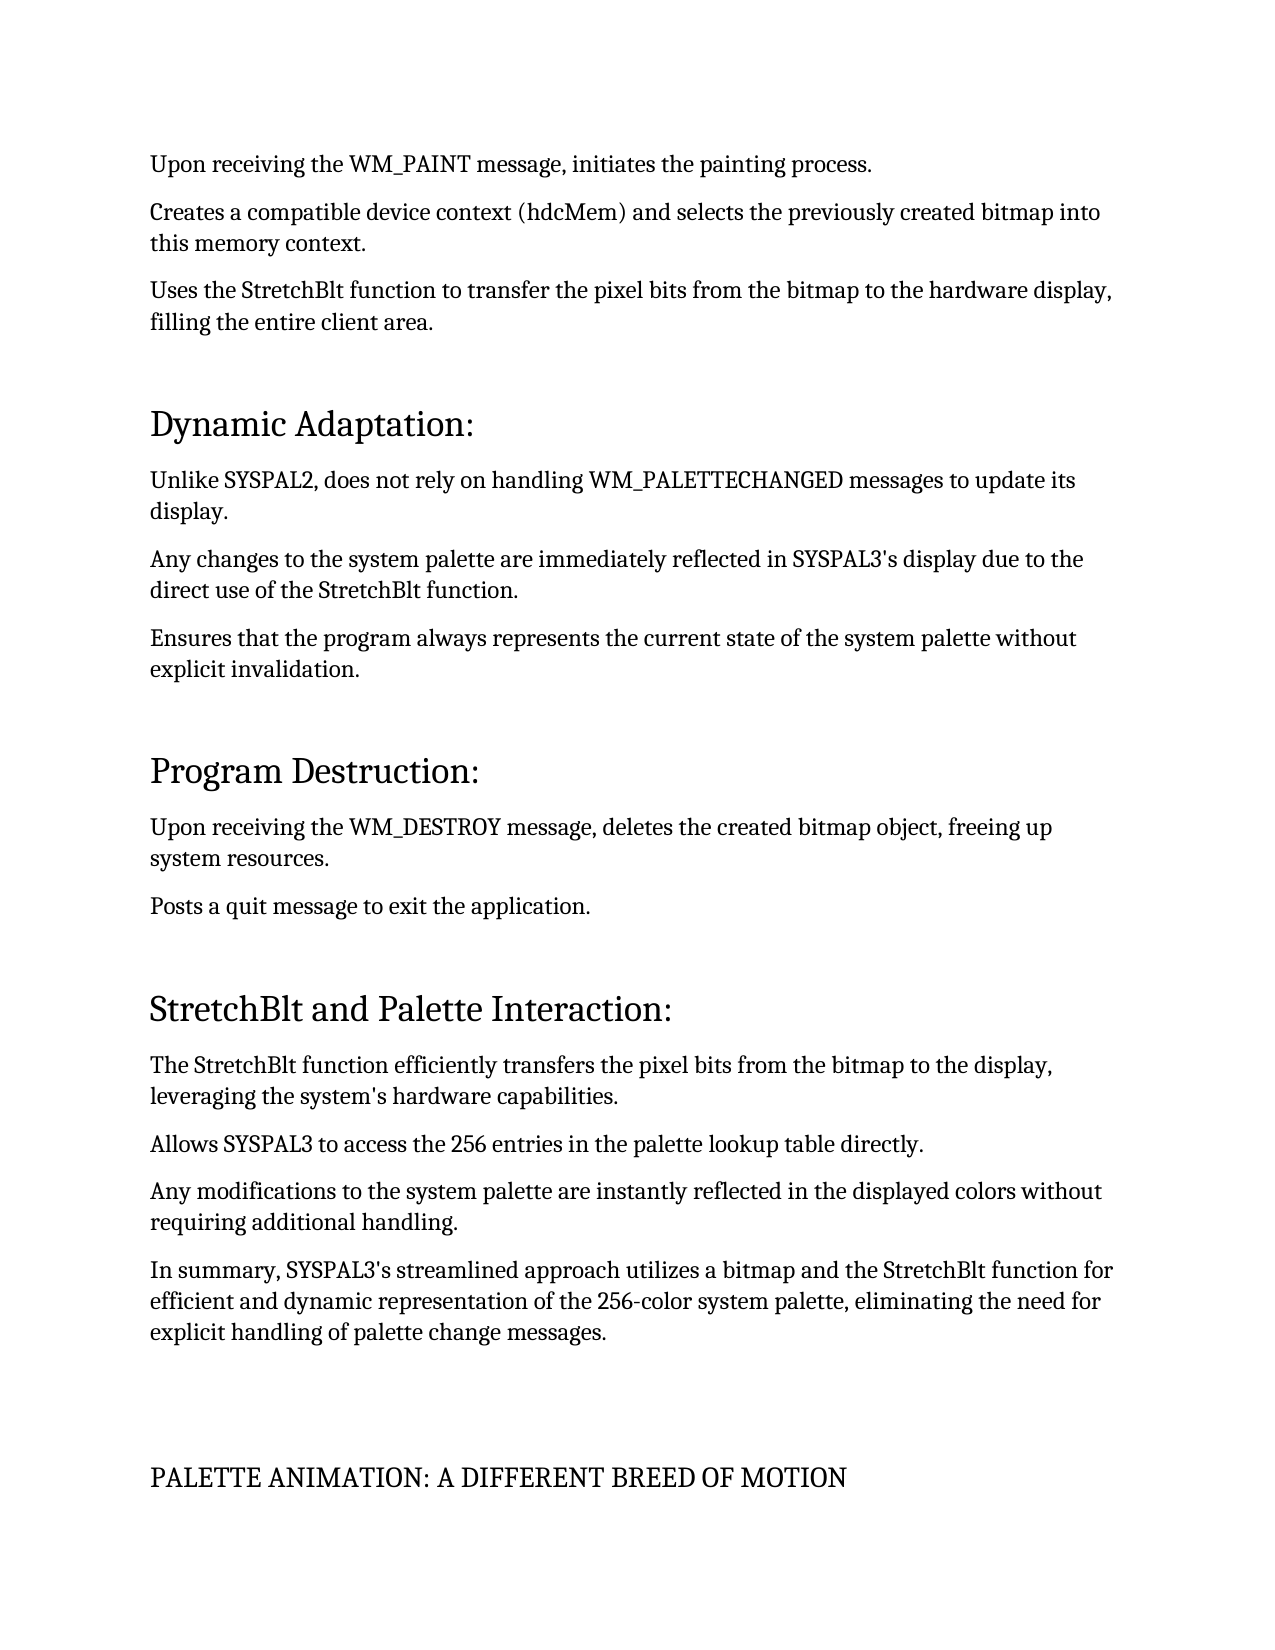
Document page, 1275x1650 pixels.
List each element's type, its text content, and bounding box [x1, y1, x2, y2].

text Allows SYSPAL3 to access the 256 entries in the palette lookup table directly. [150, 1129, 1125, 1158]
text Creates a compatible device context (hdcMem) and selects the previously created bitmap into this memory context. [150, 198, 1125, 257]
text Upon receiving the WM_DESTROY message, deletes the created bitmap object, freeing up system resources. [150, 813, 1125, 873]
text Posts a quit message to exit the application. [150, 892, 1125, 921]
text In summary, SYSPAL3's streamlined approach utilizes a bitmap and the StretchBlt function for efficient and dynamic representation of the 256-color system palette, eliminating the need for explicit handling of palette change messages. [150, 1256, 1125, 1347]
text Dynamic Adaptation: [150, 403, 1125, 446]
text Any modifications to the system palette are instantly reflected in the displayed colors without requiring additional handling. [150, 1177, 1125, 1237]
text Upon receiving the WM_PAINT message, initiates the painting process. [150, 150, 1125, 179]
text Program Destruction: [150, 750, 1125, 793]
text Uses the StretchBlt function to transfer the pixel bits from the bitmap to the hardware display, filling the entire client area. [150, 276, 1125, 336]
text Ensures that the program always represents the current state of the system palette without explicit invalidation. [150, 624, 1125, 683]
text Any changes to the system palette are immediately reflected in SYSPAL3's display due to the direct use of the StretchBlt function. [150, 545, 1125, 605]
text PALETTE ANIMATION: A DIFFERENT BREED OF MOTION [150, 1461, 1125, 1495]
text The StretchBlt function efficiently transfers the pixel bits from the bitmap to the display, leveraging the system's hardware capabilities. [150, 1051, 1125, 1111]
text StretchBlt and Palette Interaction: [150, 987, 1125, 1031]
text Unlike SYSPAL2, does not rely on handling WM_PALETTECHANGED messages to update its display. [150, 466, 1125, 526]
